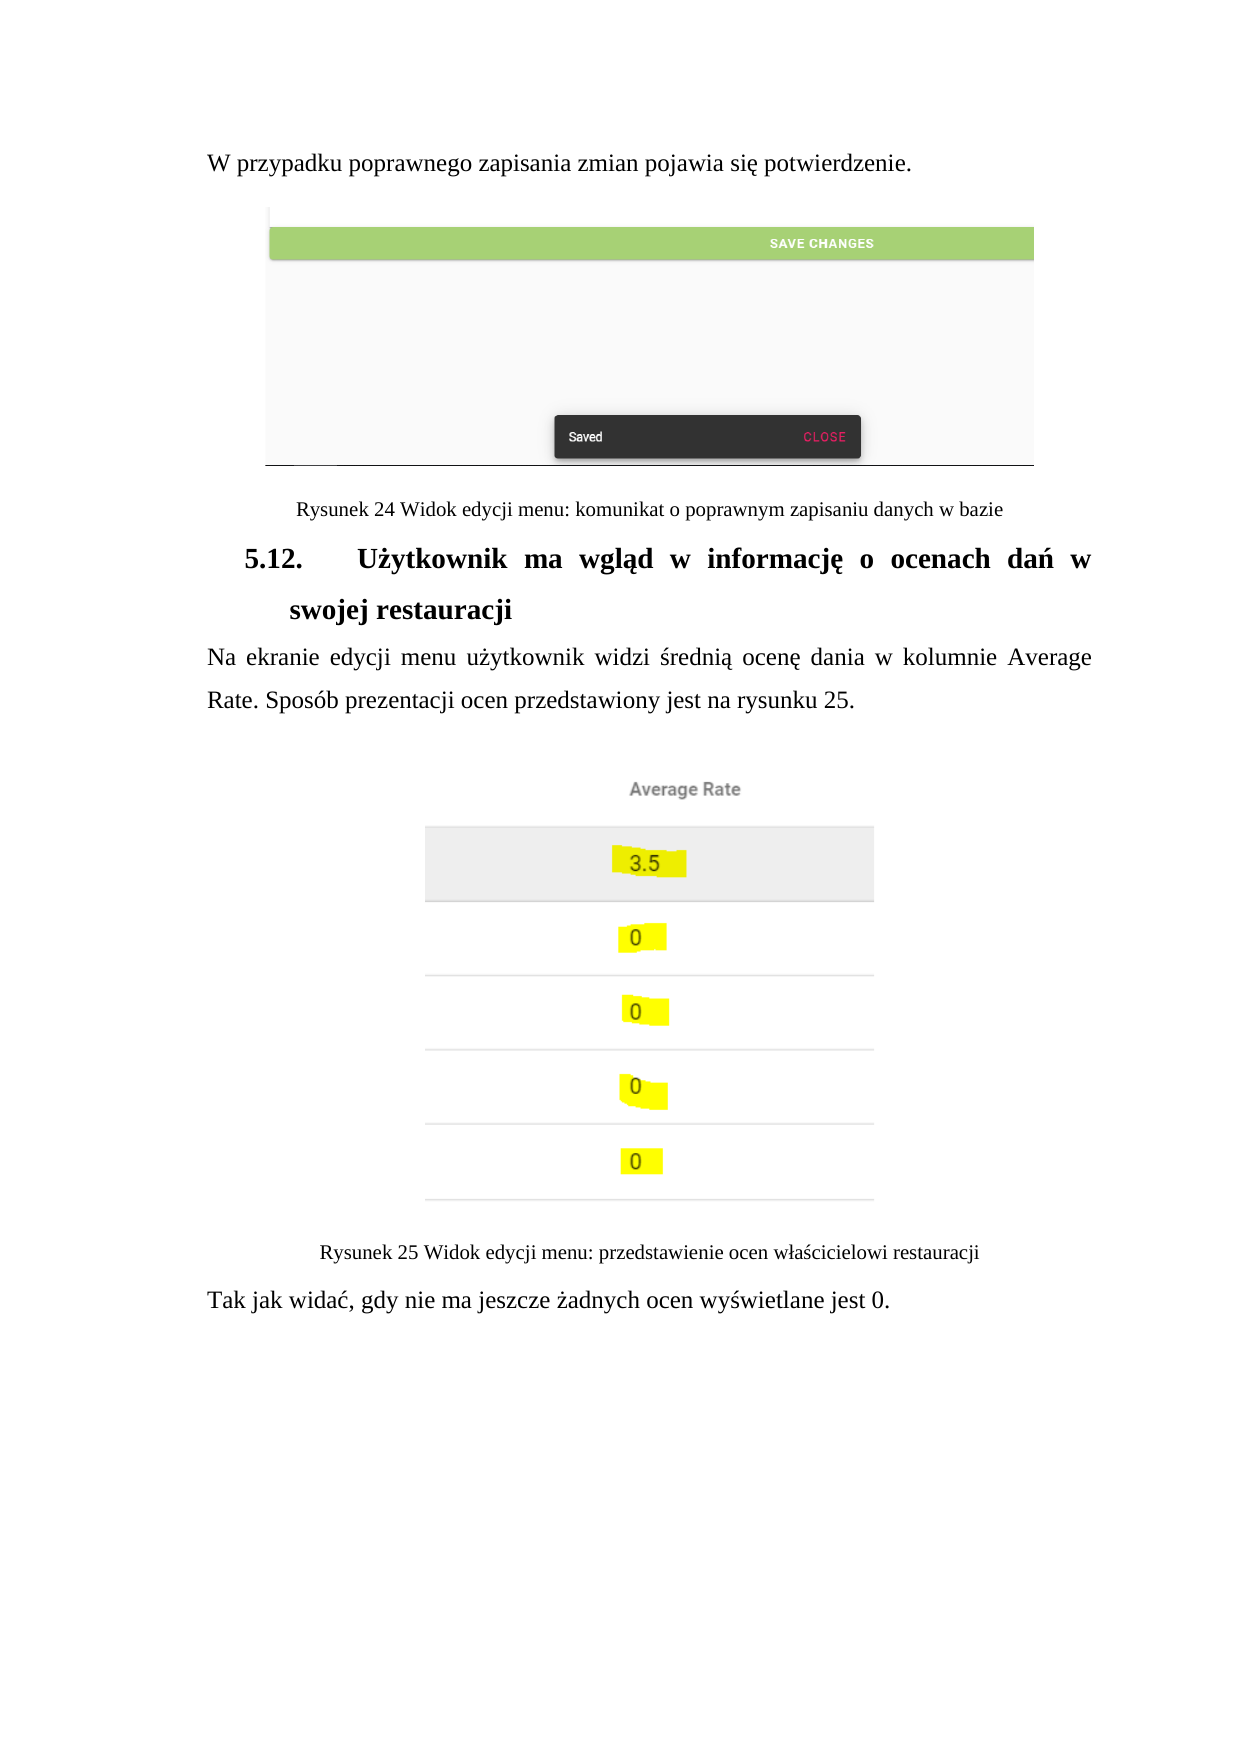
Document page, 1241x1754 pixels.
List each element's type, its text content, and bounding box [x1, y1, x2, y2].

text Rysunek 25 Widok edycji menu: przedstawienie ocen właścicielowi restauracji [207, 1240, 1092, 1264]
text Tak jak widać, gdy nie ma jeszcze żadnych ocen wyświetlane jest 0. [207, 1285, 1092, 1313]
subtitle Użytkownik ma wgląd w informację o ocenach dań w swojej restauracji [244, 542, 1092, 625]
text W przypadku poprawnego zapisania zmian pojawia się potwierdzenie. [207, 148, 1092, 176]
text Rysunek 24 Widok edycji menu: komunikat o poprawnym zapisaniu danych w bazie [207, 497, 1092, 521]
text Na ekranie edycji menu użytkownik widzi średnią ocenę dania w kolumnie Average Rate. Sposób prezentacji ocen przedstawiony jest na rysunku 25. [207, 642, 1092, 714]
picture [425, 745, 875, 1209]
picture [265, 207, 1034, 466]
